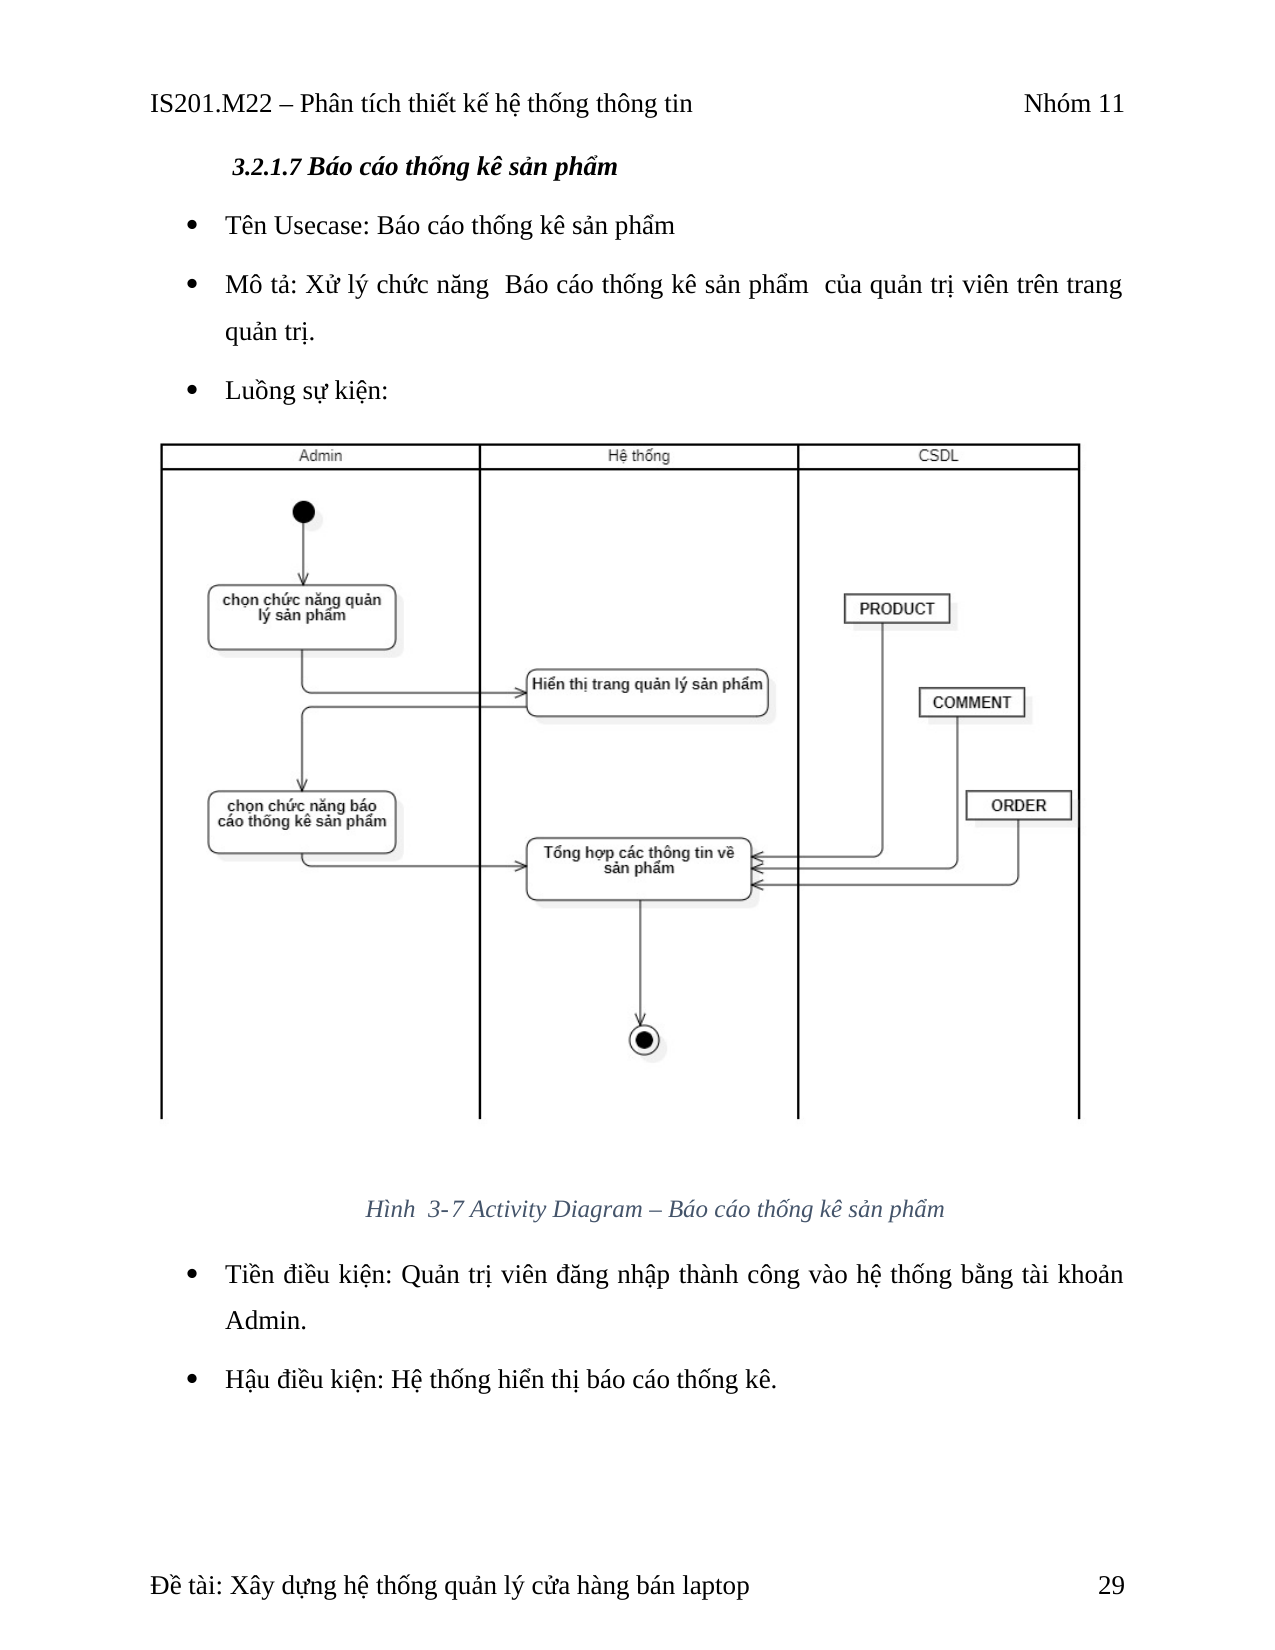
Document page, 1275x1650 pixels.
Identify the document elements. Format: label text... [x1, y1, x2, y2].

list Tên Usecase: Báo cáo thống kê sản phẩm [187, 209, 1125, 240]
picture [150, 433, 1125, 1166]
subtitle Báo cáo thống kê sản phẩm [232, 150, 1125, 181]
text Hình 3-7 Activity Diagram – Báo cáo thống kê sản phẩm [150, 1194, 1125, 1222]
list Mô tả: Xử lý chức năng Báo cáo thống kê sản phẩm của quản trị viên trên trang quản trị. [187, 268, 1125, 346]
list Tiền điều kiện: Quản trị viên đăng nhập thành công vào hệ thống bằng tài khoản Admin. [187, 1258, 1125, 1336]
list Luồng sự kiện: [187, 374, 1125, 406]
list Hậu điều kiện: Hệ thống hiển thị báo cáo thống kê. [187, 1364, 1125, 1395]
